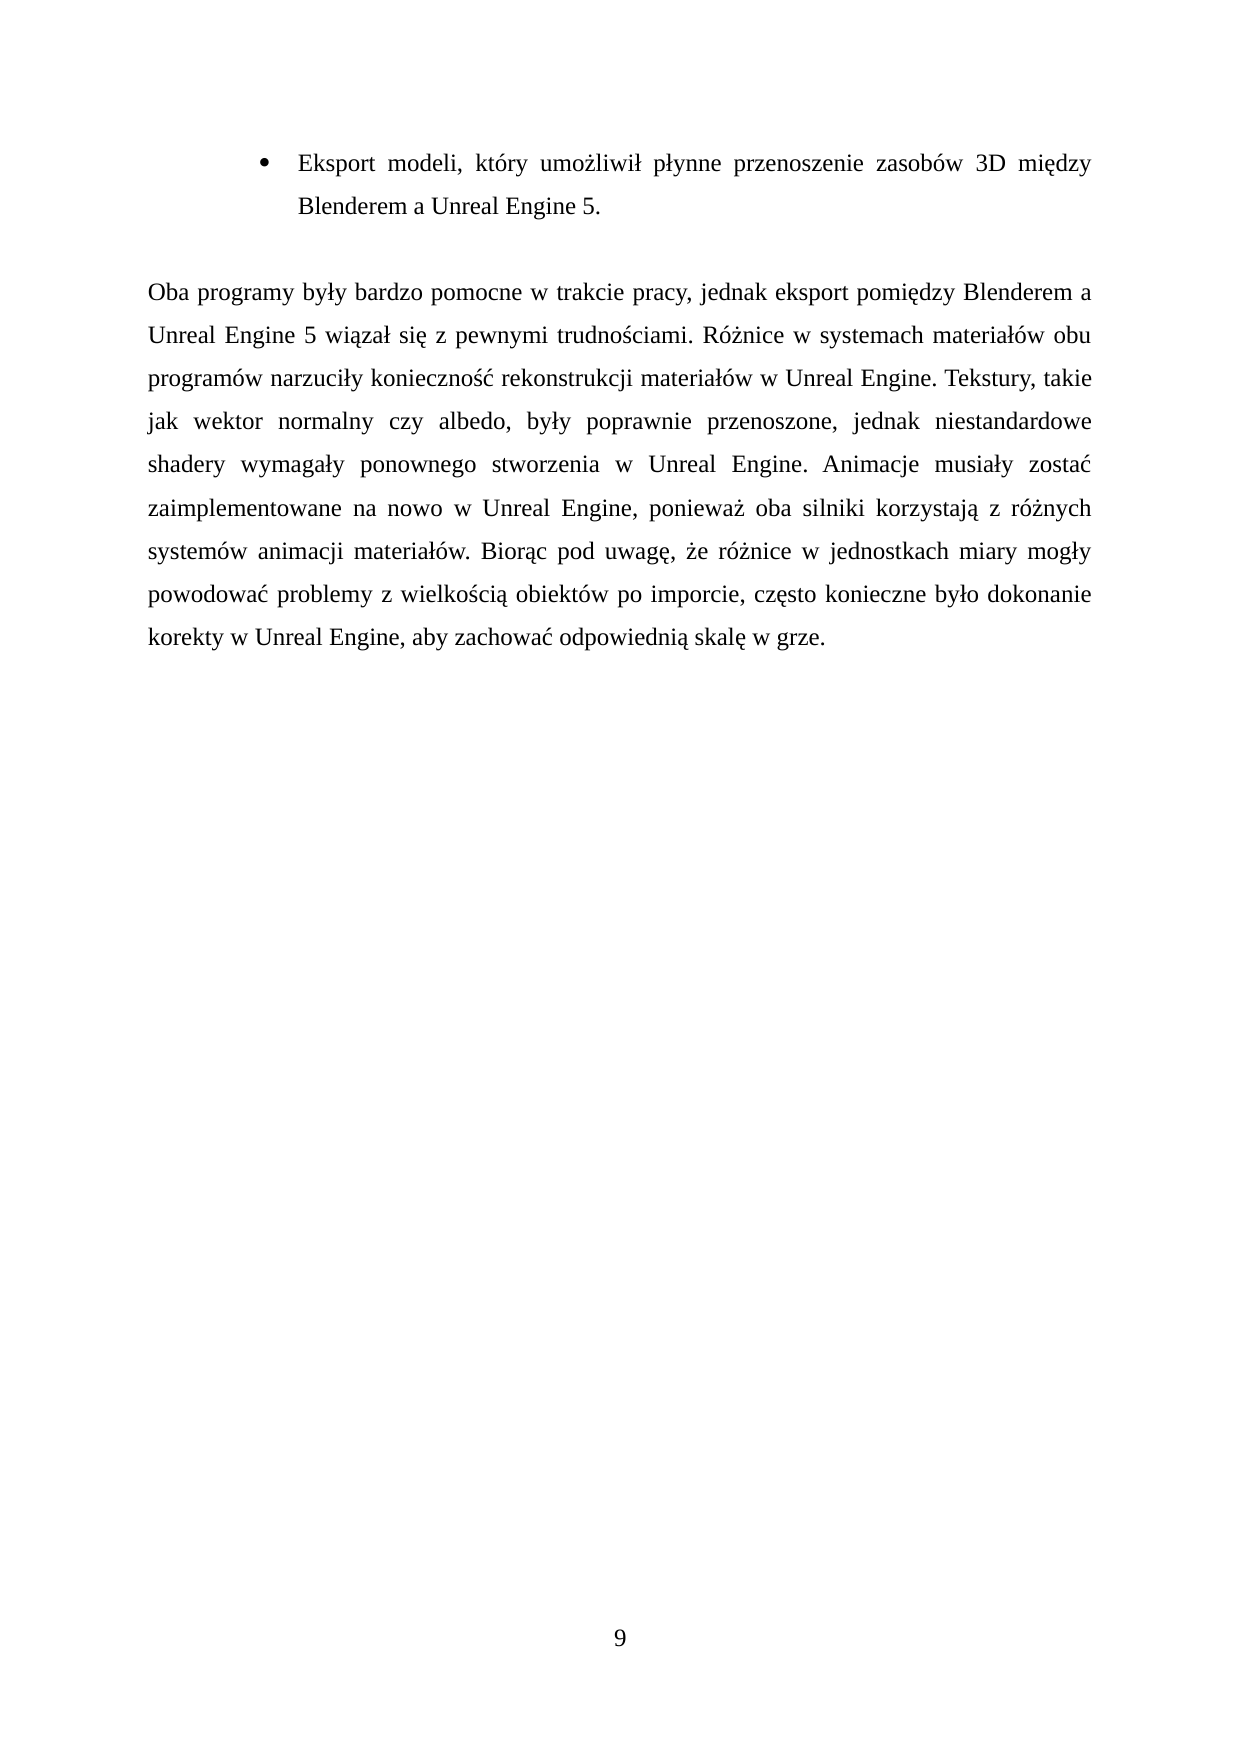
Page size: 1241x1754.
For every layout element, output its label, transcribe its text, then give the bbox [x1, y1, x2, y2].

list Eksport modeli, który umożliwił płynne przenoszenie zasobów 3D między Blenderem a Unreal Engine 5. [260, 148, 1093, 219]
text Oba programy były bardzo pomocne w trakcie pracy, jednak eksport pomiędzy Blenderem a Unreal Engine 5 wiązał się z pewnymi trudnościami. Różnice w systemach materiałów obu programów narzuciły konieczność rekonstrukcji materiałów w Unreal Engine. Tekstury, takie jak wektor normalny czy albedo, były poprawnie przenoszone, jednak niestandardowe shadery wymagały ponownego stworzenia w Unreal Engine. Animacje musiały zostać zaimplementowane na nowo w Unreal Engine, ponieważ oba silniki korzystają z różnych systemów animacji materiałów. Biorąc pod uwagę, że różnice w jednostkach miary mogły powodować problemy z wielkością obiektów po imporcie, często konieczne było dokonanie korekty w Unreal Engine, aby zachować odpowiednią skalę w grze. [148, 277, 1093, 651]
